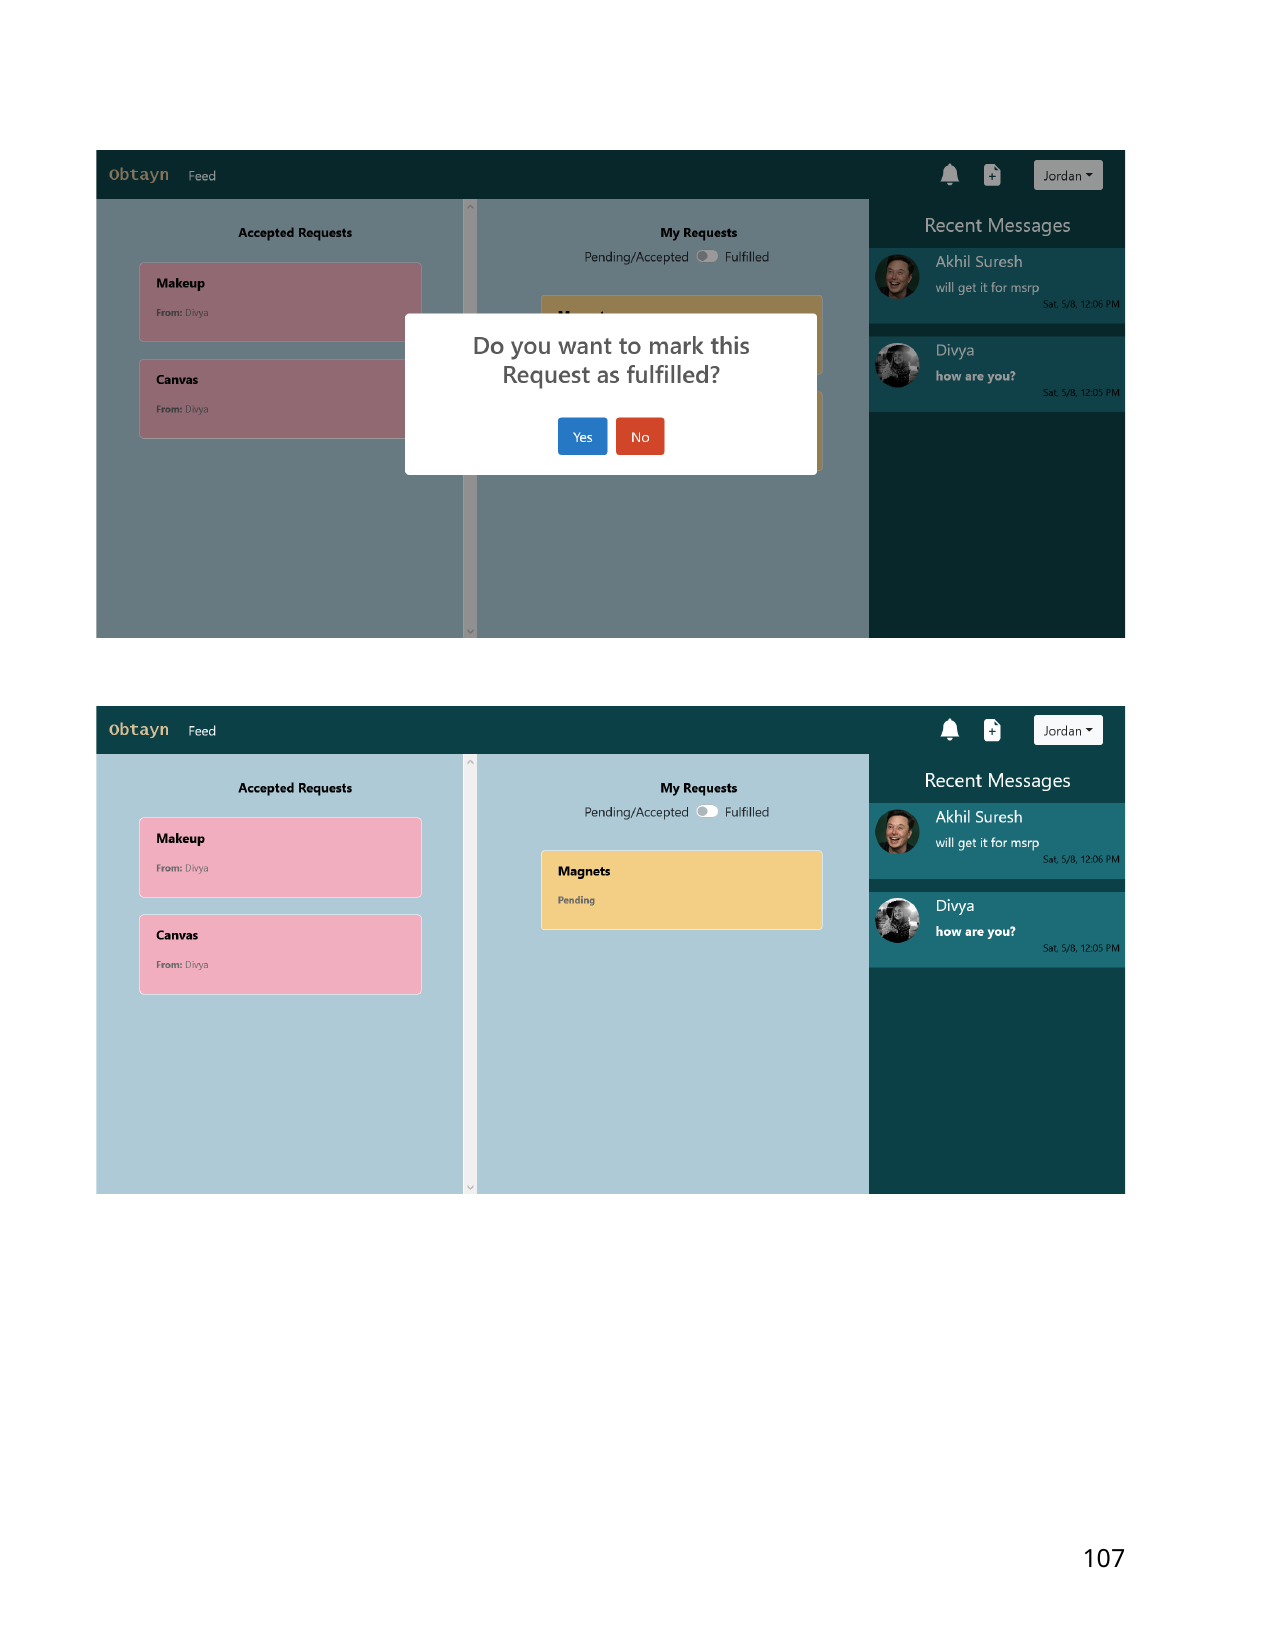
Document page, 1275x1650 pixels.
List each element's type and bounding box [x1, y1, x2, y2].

picture [96, 706, 1125, 1194]
picture [96, 150, 1125, 638]
